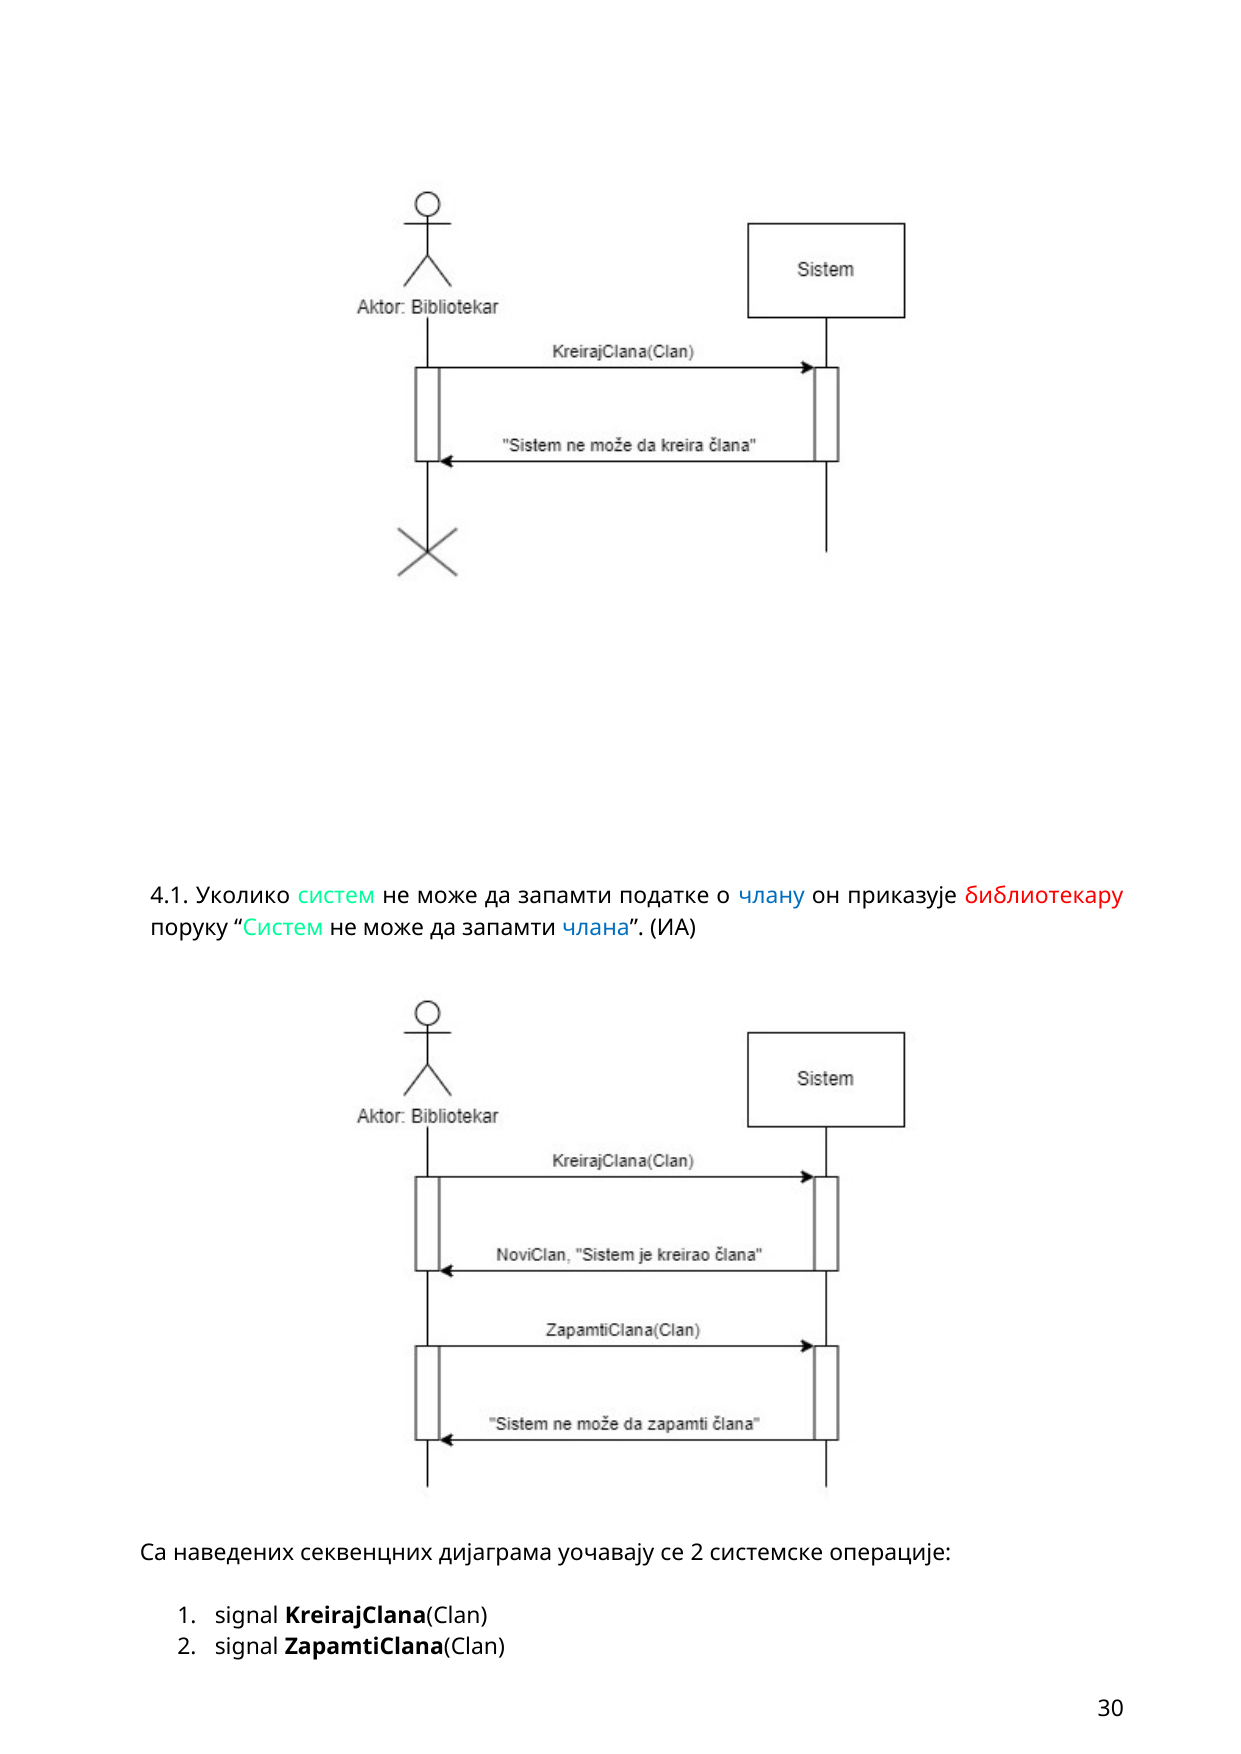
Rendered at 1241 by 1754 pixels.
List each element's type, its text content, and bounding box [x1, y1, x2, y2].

picture [320, 972, 954, 1505]
picture [311, 177, 962, 598]
text Са наведених секвенцних дијаграма уочавају се 2 системске операције: [139, 1536, 1123, 1567]
list signal ZapamtiClana(Clan) [177, 1630, 1123, 1661]
list signal KreirajClana(Clan) [177, 1598, 1123, 1630]
text 4.1. Уколико систем не може да запамти податке о члану он приказује библиотекару поруку “Систем не може да запамти члана”. (ИА) [150, 879, 1123, 942]
